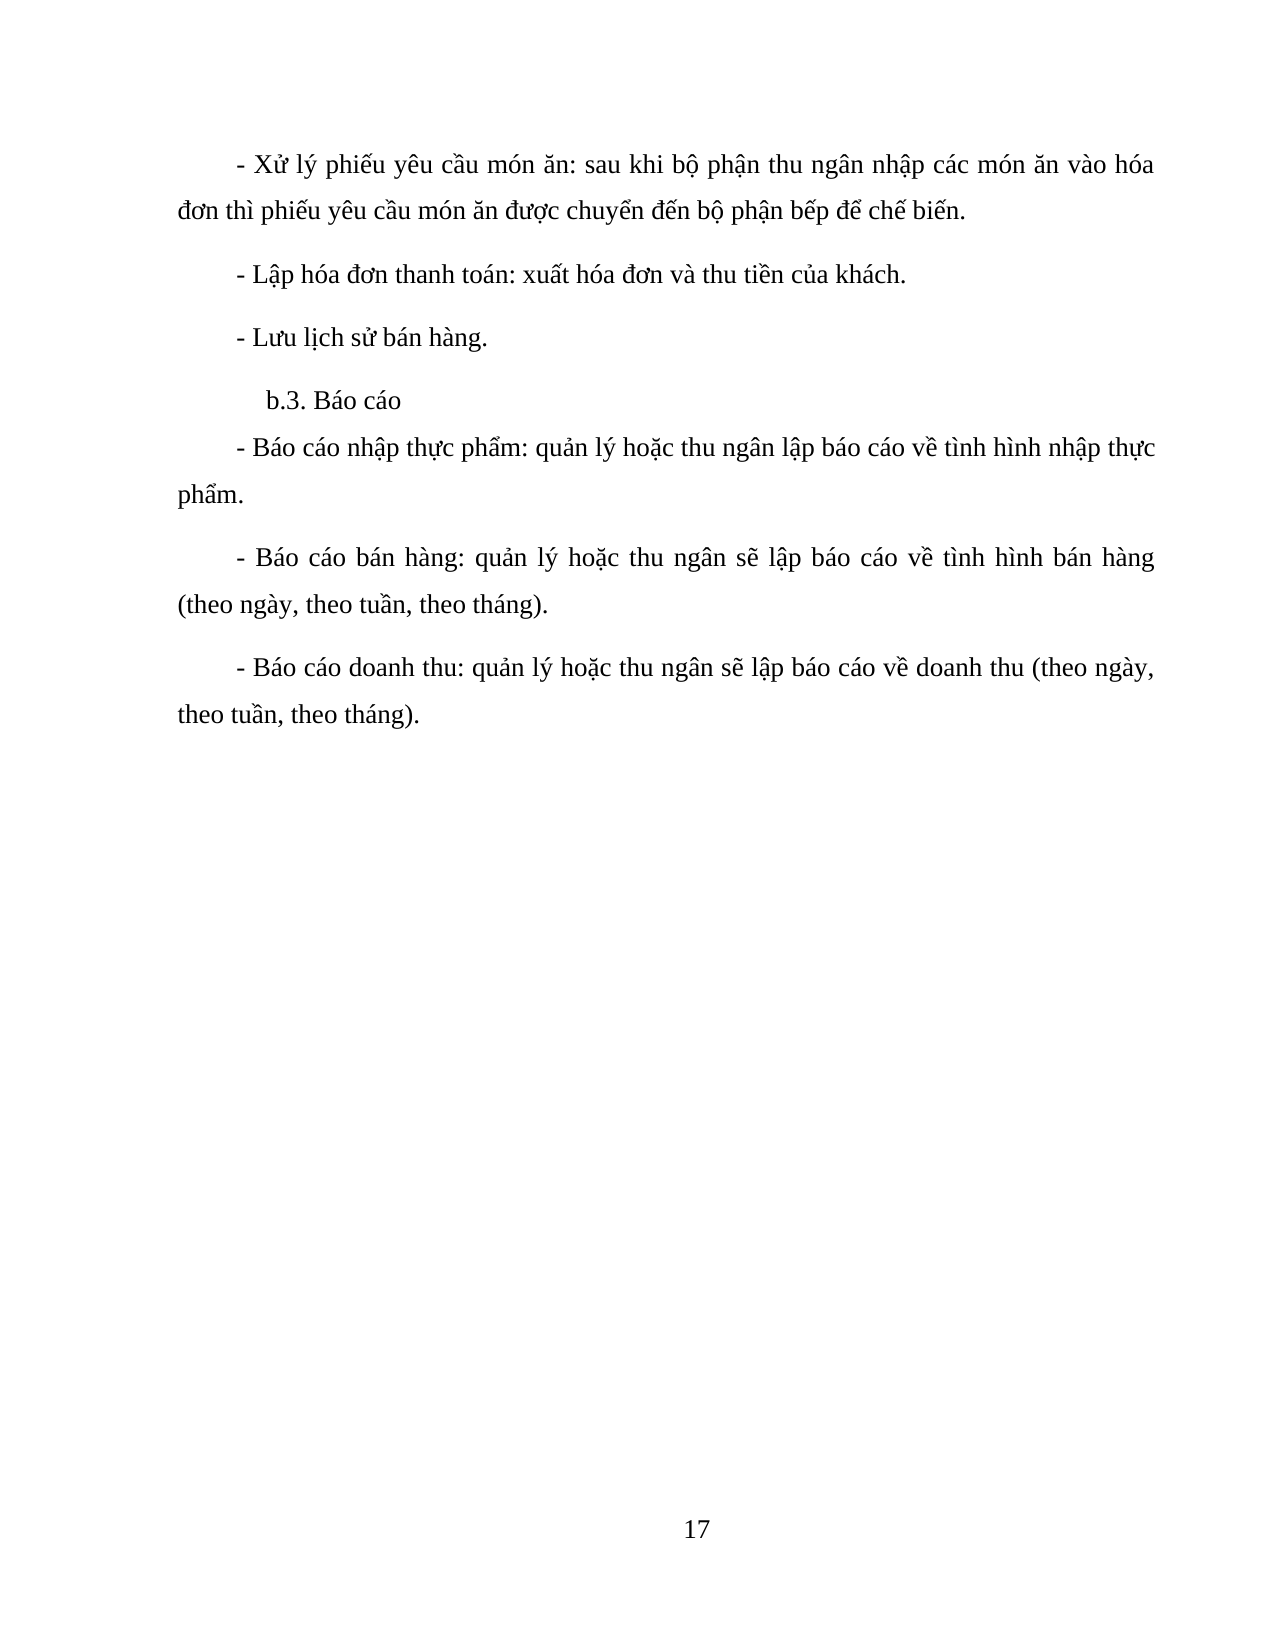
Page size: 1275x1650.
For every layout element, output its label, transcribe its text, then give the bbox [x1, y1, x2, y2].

text - Lập hóa đơn thanh toán: xuất hóa đơn và thu tiền của khách. [177, 258, 1157, 289]
text - Lưu lịch sử bán hàng. [177, 321, 1157, 352]
text - Báo cáo doanh thu: quản lý hoặc thu ngân sẽ lập báo cáo về doanh thu (theo ngày, theo tuần, theo tháng). [177, 651, 1157, 729]
text - Xử lý phiếu yêu cầu món ăn: sau khi bộ phận thu ngân nhập các món ăn vào hóa đơn thì phiếu yêu cầu món ăn được chuyển đến bộ phận bếp để chế biến. [177, 148, 1157, 226]
text - Báo cáo bán hàng: quản lý hoặc thu ngân sẽ lập báo cáo về tình hình bán hàng (theo ngày, theo tuần, theo tháng). [177, 541, 1157, 619]
subtitle b.3. Báo cáo [177, 384, 1157, 416]
text - Báo cáo nhập thực phẩm: quản lý hoặc thu ngân lập báo cáo về tình hình nhập thực phẩm. [177, 431, 1157, 509]
